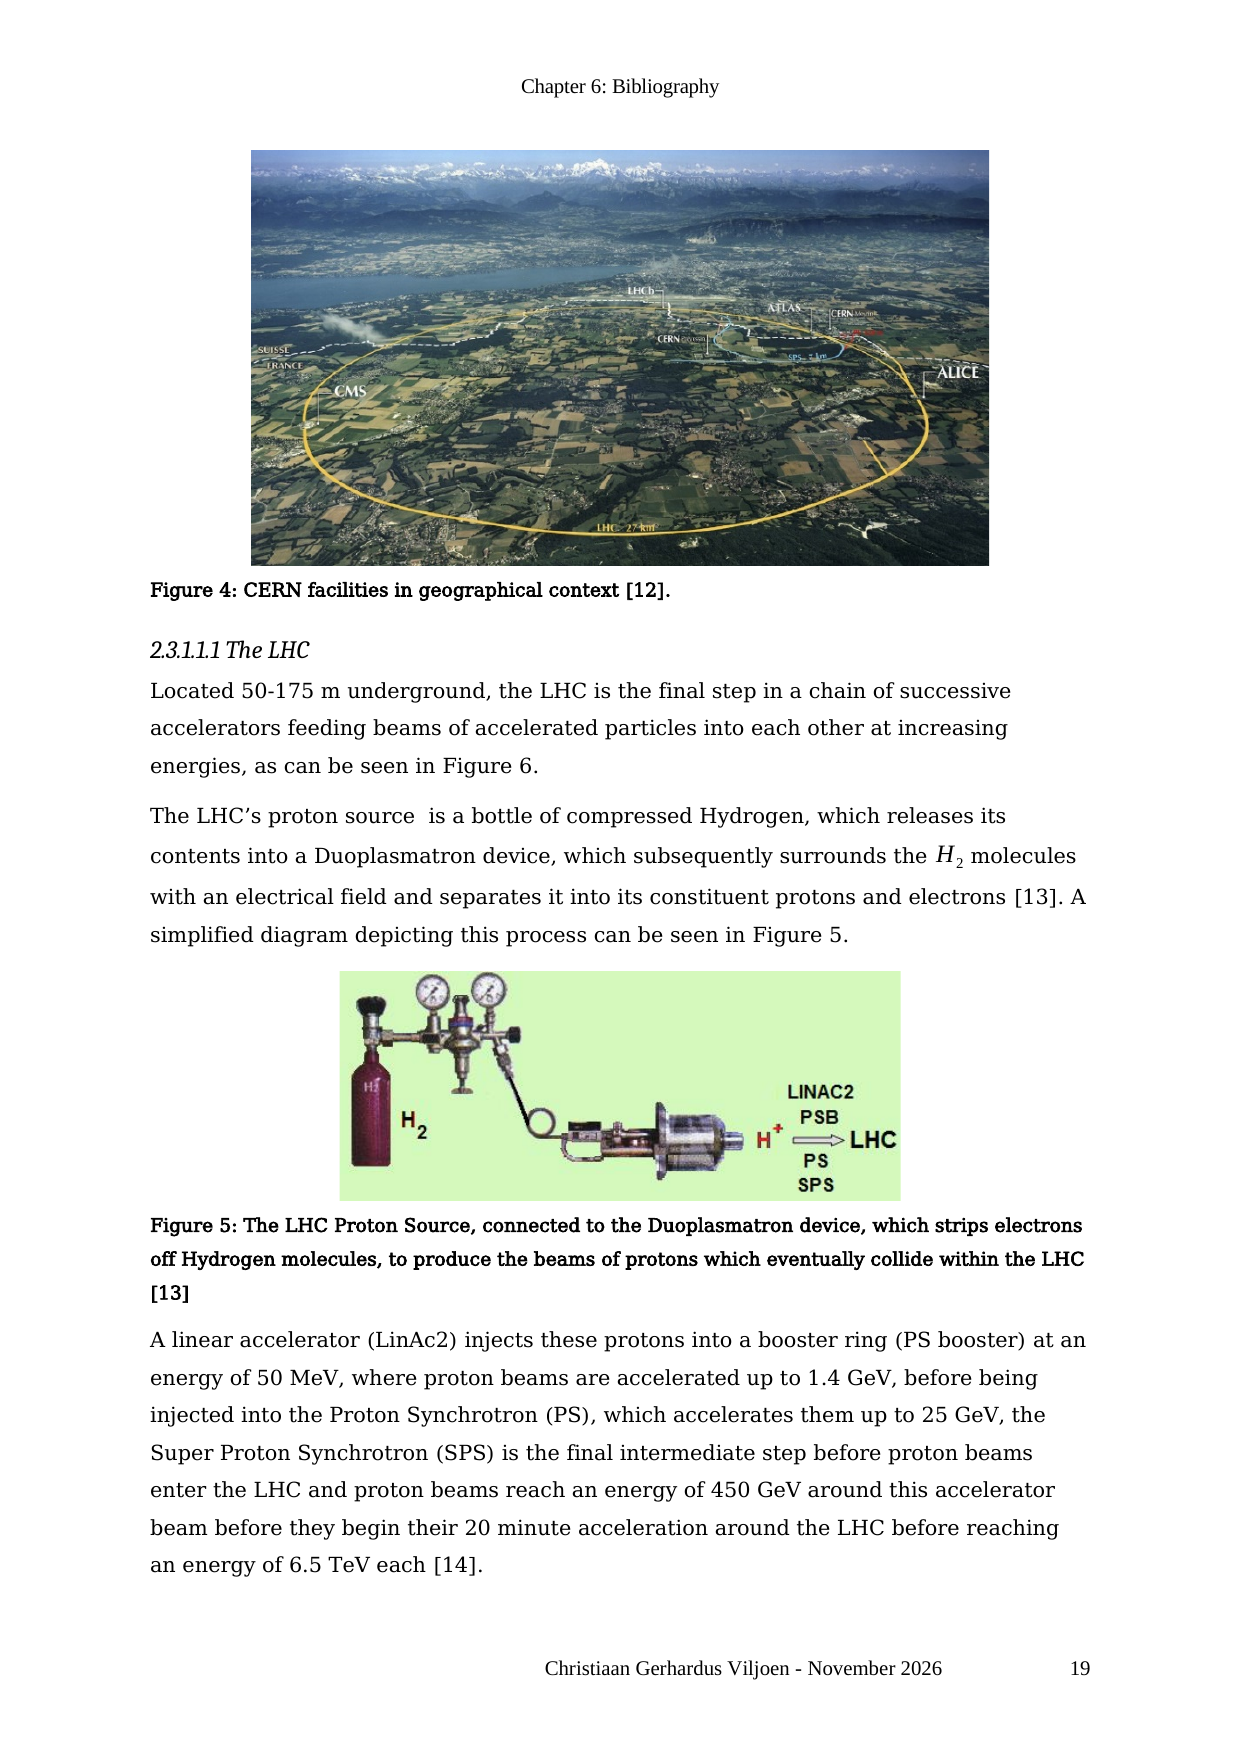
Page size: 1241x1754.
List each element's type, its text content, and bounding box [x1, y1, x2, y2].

subtitle The LHC [150, 636, 1090, 665]
picture [251, 150, 990, 566]
text Located 50-175 m underground, the LHC is the final step in a chain of successive accelerators feeding beams of accelerated particles into each other at increasing energies, as can be seen in Figure 6. [150, 678, 1090, 778]
text Figure 5: The LHC Proton Source, connected to the Duoplasmatron device, which strips electrons off Hydrogen molecules, to produce the beams of protons which eventually collide within the LHC [150, 1213, 1090, 1303]
text Figure 4: CERN facilities in geographical context . [150, 578, 1090, 600]
text The LHC’s proton source is a bottle of compressed Hydrogen, which releases its contents into a Duoplasmatron device, which subsequently surrounds the molecules with an electrical field and separates it into its constituent protons and electrons . A simplified diagram depicting this process can be seen in Figure 5. [150, 803, 1090, 947]
text A linear accelerator (LinAc2) injects these protons into a booster ring (PS booster) at an energy of 50 MeV, where proton beams are accelerated up to 1.4 GeV, before being injected into the Proton Synchrotron (PS), which accelerates them up to 25 GeV, the Super Proton Synchrotron (SPS) is the final intermediate step before proton beams enter the LHC and proton beams reach an energy of 450 GeV around this accelerator beam before they begin their 20 minute acceleration around the LHC before reaching an energy of 6.5 TeV each . [150, 1327, 1090, 1577]
picture [339, 971, 901, 1201]
